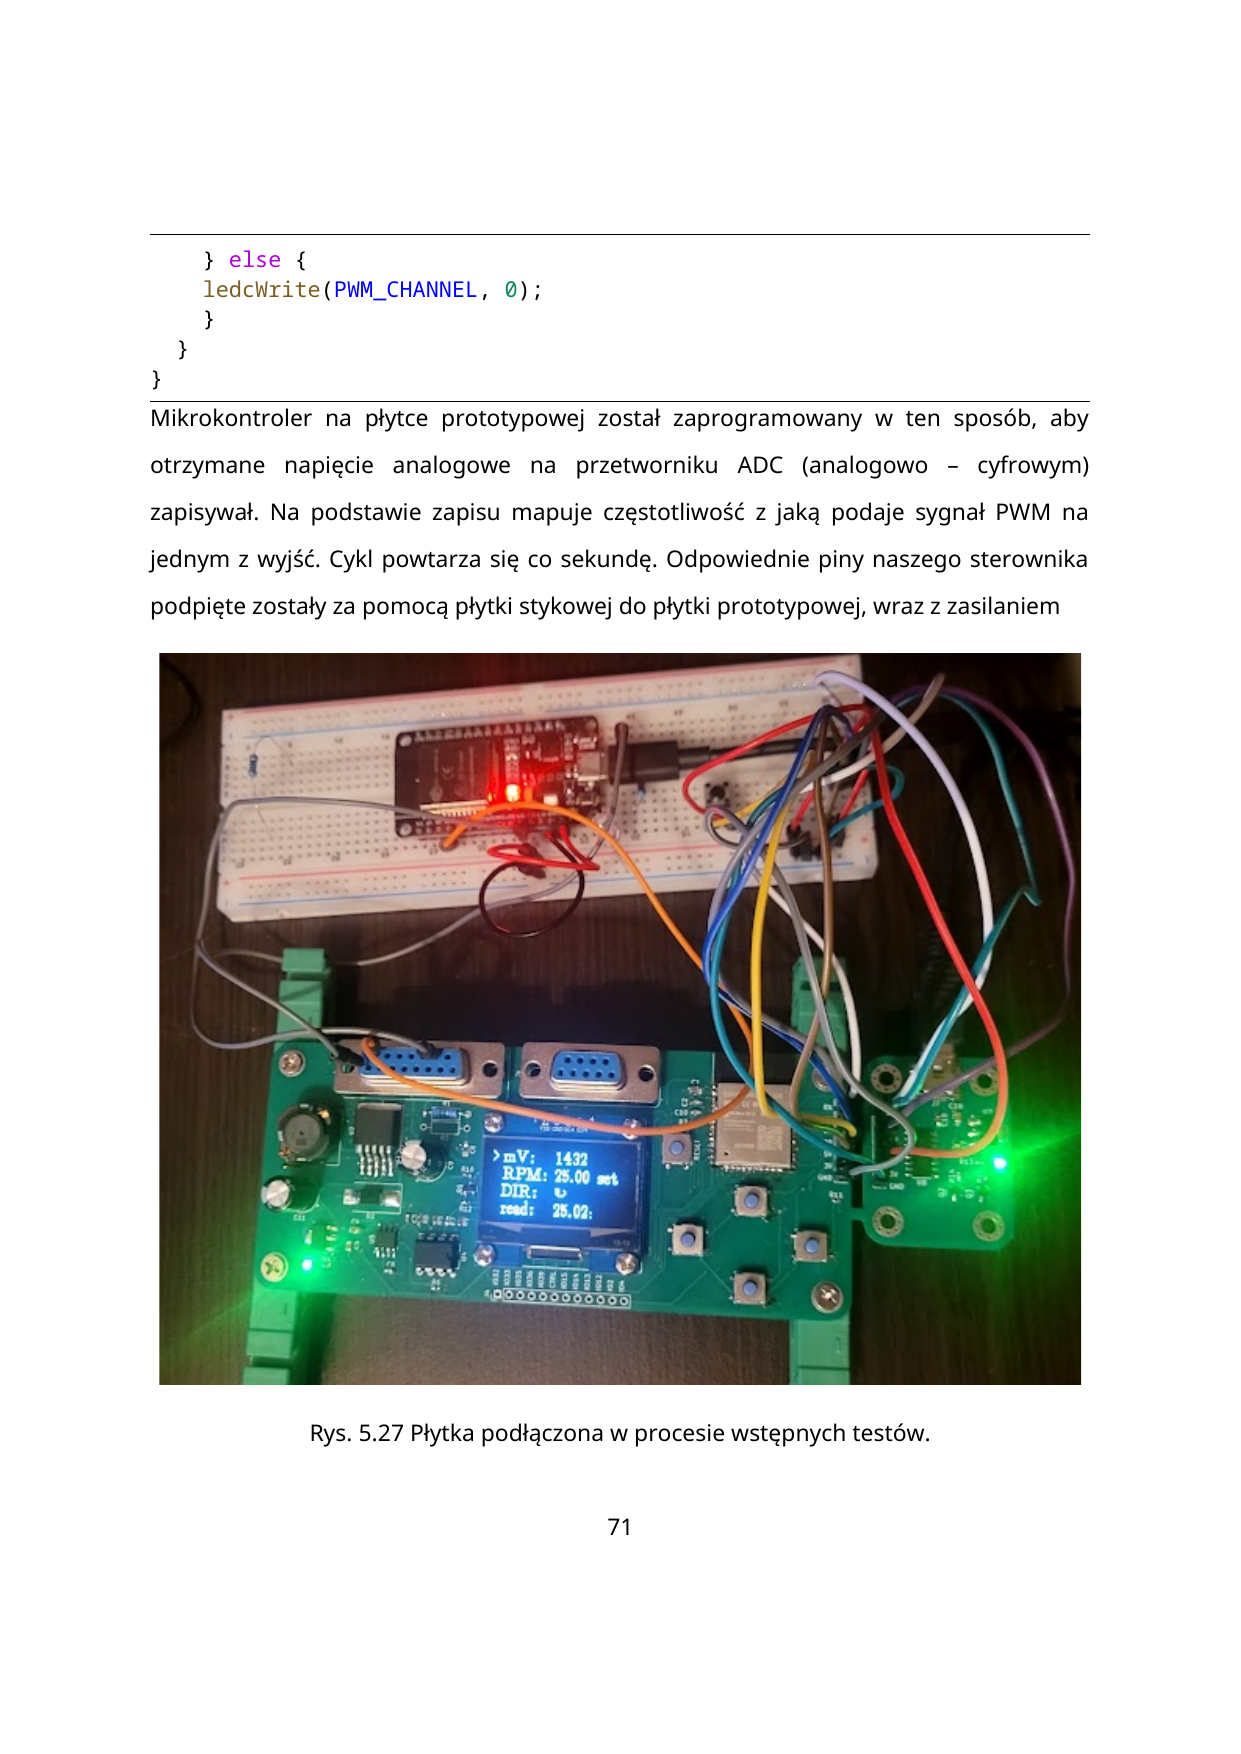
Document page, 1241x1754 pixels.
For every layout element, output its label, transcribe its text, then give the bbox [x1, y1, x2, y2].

picture [159, 653, 1082, 1385]
text } [150, 353, 1090, 401]
text Mikrokontroler na płytce prototypowej został zaprogramowany w ten sposób, aby otrzymane napięcie analogowe na przetworniku ADC (analogowo – cyfrowym) zapisywał. Na podstawie zapisu mapuje częstotliwość z jaką podaje sygnał PWM na jednym z wyjść. Cykl powtarza się co sekundę. Odpowiednie piny naszego sterownika podpięte zostały za pomocą płytki stykowej do płytki prototypowej, wraz z zasilaniem [150, 402, 1090, 621]
text } else { [150, 235, 1090, 273]
text ledcWrite(PWM_CHANNEL, 0); [150, 273, 1090, 303]
text } [150, 333, 1090, 353]
text } [150, 303, 1090, 333]
